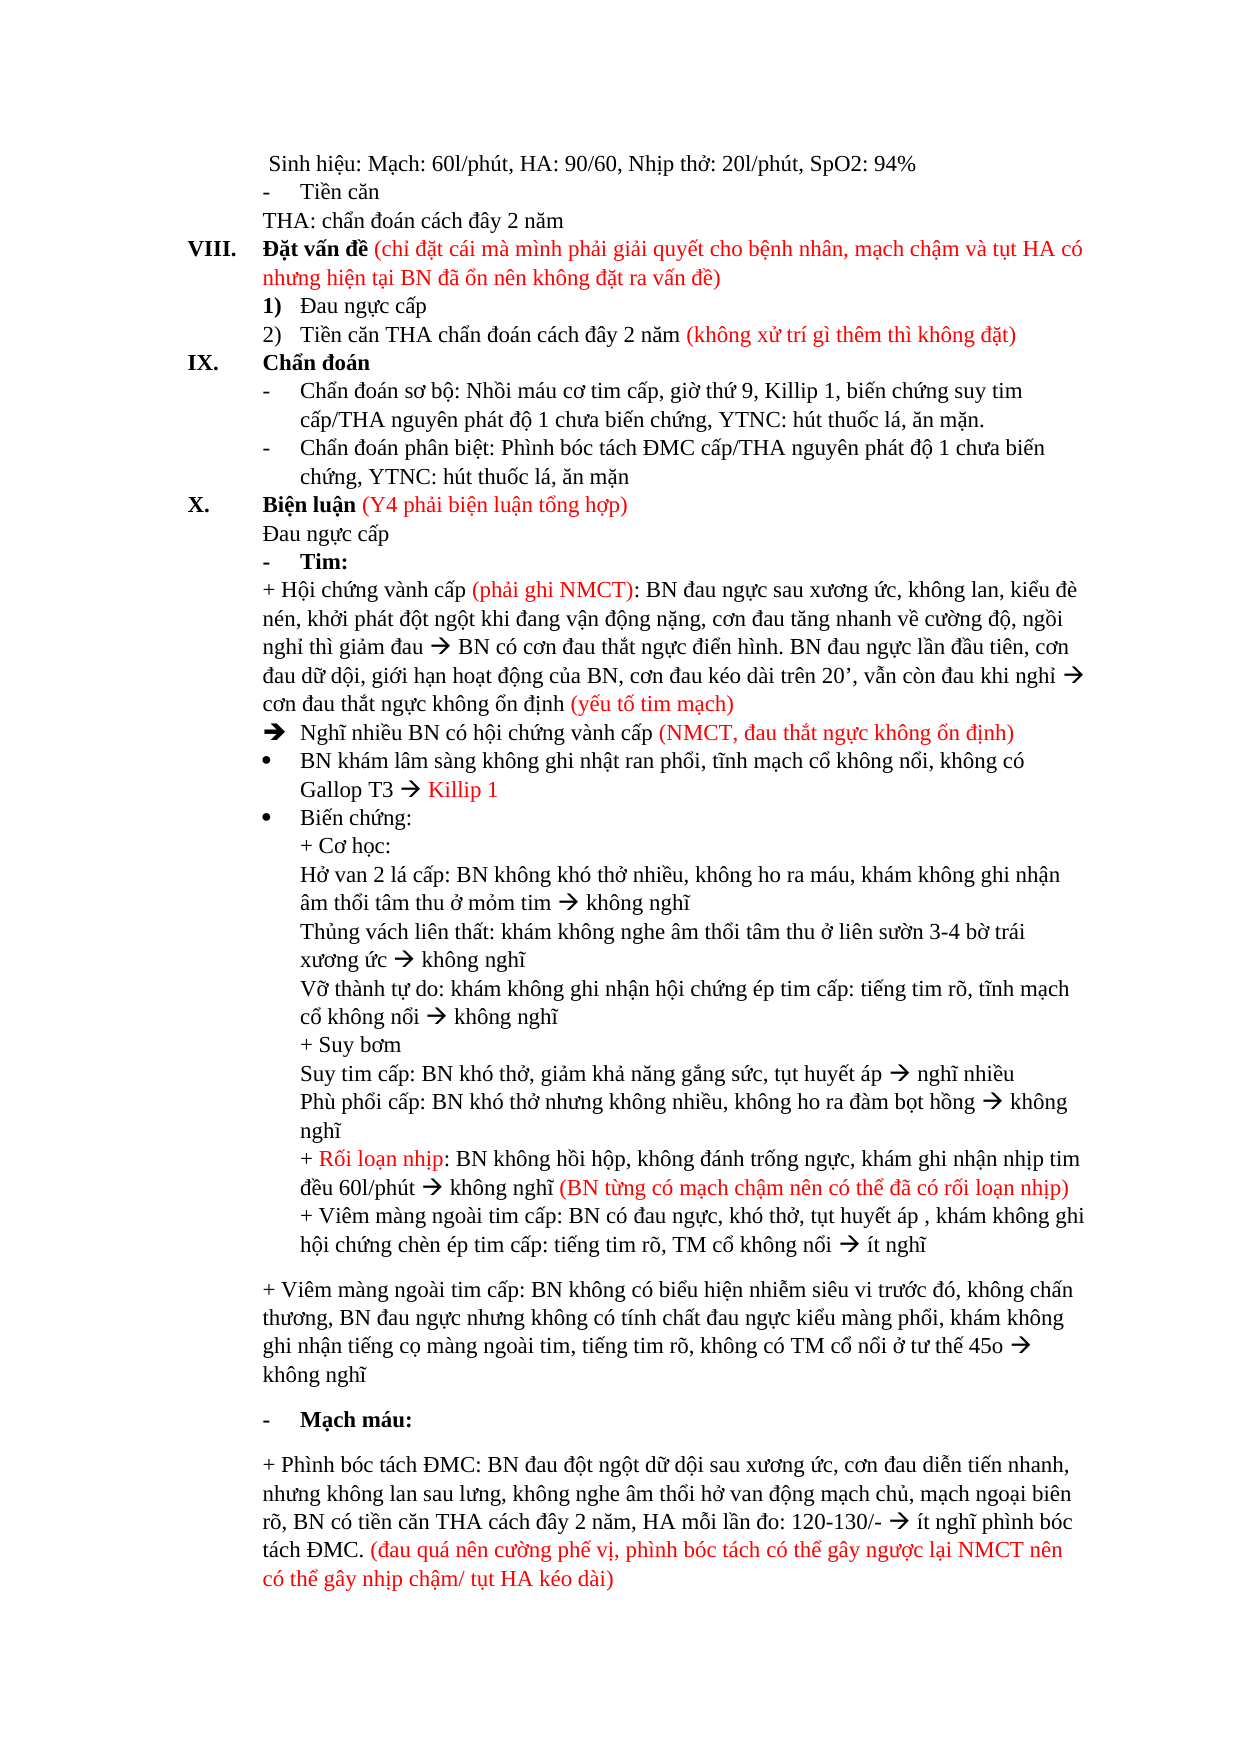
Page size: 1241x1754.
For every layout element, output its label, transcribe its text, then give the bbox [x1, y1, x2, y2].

list Sinh hiệu: Mạch: 60l/phút, HA: 90/60, Nhịp thở: 20l/phút, SpO2: 94% [262, 150, 1090, 176]
list + Rối loạn nhịp: BN không hồi hộp, không đánh trống ngực, khám ghi nhận nhịp tim đều 60l/phút không nghĩ (BN từng có mạch chậm nên có thể đã có rối loạn nhịp) [300, 1145, 1090, 1200]
list Nghĩ nhiều BN có hội chứng vành cấp (NMCT, đau thắt ngực không ổn định) [262, 719, 1090, 745]
list Đặt vấn đề (chỉ đặt cái mà mình phải giải quyết cho bệnh nhân, mạch chậm và tụt HA có nhưng hiện tại BN đã ổn nên không đặt ra vấn đề) [187, 235, 1090, 290]
list + Viêm màng ngoài tim cấp: BN có đau ngực, khó thở, tụt huyết áp , khám không ghi hội chứng chèn ép tim cấp: tiếng tim rõ, TM cổ không nổi ít nghĩ [300, 1202, 1090, 1257]
text + Phình bóc tách ĐMC: BN đau đột ngột dữ dội sau xương ức, cơn đau diễn tiến nhanh, nhưng không lan sau lưng, không nghe âm thổi hở van động mạch chủ, mạch ngoại biên rõ, BN có tiền căn THA cách đây 2 năm, HA mỗi lần đo: 120-130/- ít nghĩ phình bóc tách ĐMC. (đau quá nên cường phế vị, phình bóc tách có thể gây ngược lại NMCT nên có thể gây nhịp chậm/ tụt HA kéo dài) [262, 1451, 1090, 1591]
list + Suy bơm [300, 1032, 1090, 1058]
list Thủng vách liên thất: khám không nghe âm thổi tâm thu ở liên sườn 3-4 bờ trái xương ức không nghĩ [300, 918, 1090, 973]
list Vỡ thành tự do: khám không ghi nhận hội chứng ép tim cấp: tiếng tim rõ, tĩnh mạch cổ không nổi không nghĩ [300, 975, 1090, 1029]
list Tim: [262, 548, 1090, 574]
list Phù phổi cấp: BN khó thở nhưng không nhiều, không ho ra đàm bọt hồng không nghĩ [300, 1088, 1090, 1143]
text + Viêm màng ngoài tim cấp: BN không có biểu hiện nhiễm siêu vi trước đó, không chấn thương, BN đau ngực nhưng không có tính chất đau ngực kiểu màng phổi, khám không ghi nhận tiếng cọ màng ngoài tim, tiếng tim rõ, không có TM cổ nổi ở tư thế 45o không nghĩ [262, 1276, 1090, 1387]
list Đau ngực cấp [262, 520, 1090, 546]
list Chẩn đoán phân biệt: Phình bóc tách ĐMC cấp/THA nguyên phát độ 1 chưa biến chứng, YTNC: hút thuốc lá, ăn mặn [262, 434, 1090, 489]
list Hở van 2 lá cấp: BN không khó thở nhiều, không ho ra máu, khám không ghi nhận âm thổi tâm thu ở mỏm tim không nghĩ [300, 861, 1090, 916]
list Tiền căn THA chẩn đoán cách đây 2 năm (không xử trí gì thêm thì không đặt) [262, 321, 1090, 347]
list BN khám lâm sàng không ghi nhật ran phổi, tĩnh mạch cổ không nổi, không có Gallop T3 Killip 1 [262, 747, 1090, 802]
list + Hội chứng vành cấp (phải ghi NMCT): BN đau ngực sau xương ức, không lan, kiểu đè nén, khởi phát đột ngột khi đang vận động nặng, cơn đau tăng nhanh về cường độ, ngồi nghỉ thì giảm đau BN có cơn đau thắt ngực điển hình. BN đau ngực lần đầu tiên, cơn đau dữ dội, giới hạn hoạt động của BN, cơn đau kéo dài trên 20’, vẫn còn đau khi nghỉ cơn đau thắt ngực không ổn định (yếu tố tim mạch) [262, 577, 1090, 717]
list Chẩn đoán sơ bộ: Nhồi máu cơ tim cấp, giờ thứ 9, Killip 1, biến chứng suy tim cấp/THA nguyên phát độ 1 chưa biến chứng, YTNC: hút thuốc lá, ăn mặn. [262, 377, 1090, 432]
list Biện luận (Y4 phải biện luận tổng hợp) [187, 491, 1090, 518]
list THA: chẩn đoán cách đây 2 năm [262, 207, 1090, 233]
list Biến chứng: [262, 804, 1090, 830]
list + Cơ học: [300, 832, 1090, 859]
list Suy tim cấp: BN khó thở, giảm khả năng gắng sức, tụt huyết áp nghĩ nhiều [300, 1060, 1090, 1086]
list Tiền căn [262, 178, 1090, 205]
list Đau ngực cấp [262, 292, 1090, 318]
list Chẩn đoán [187, 349, 1090, 375]
list Mạch máu: [262, 1406, 1090, 1432]
